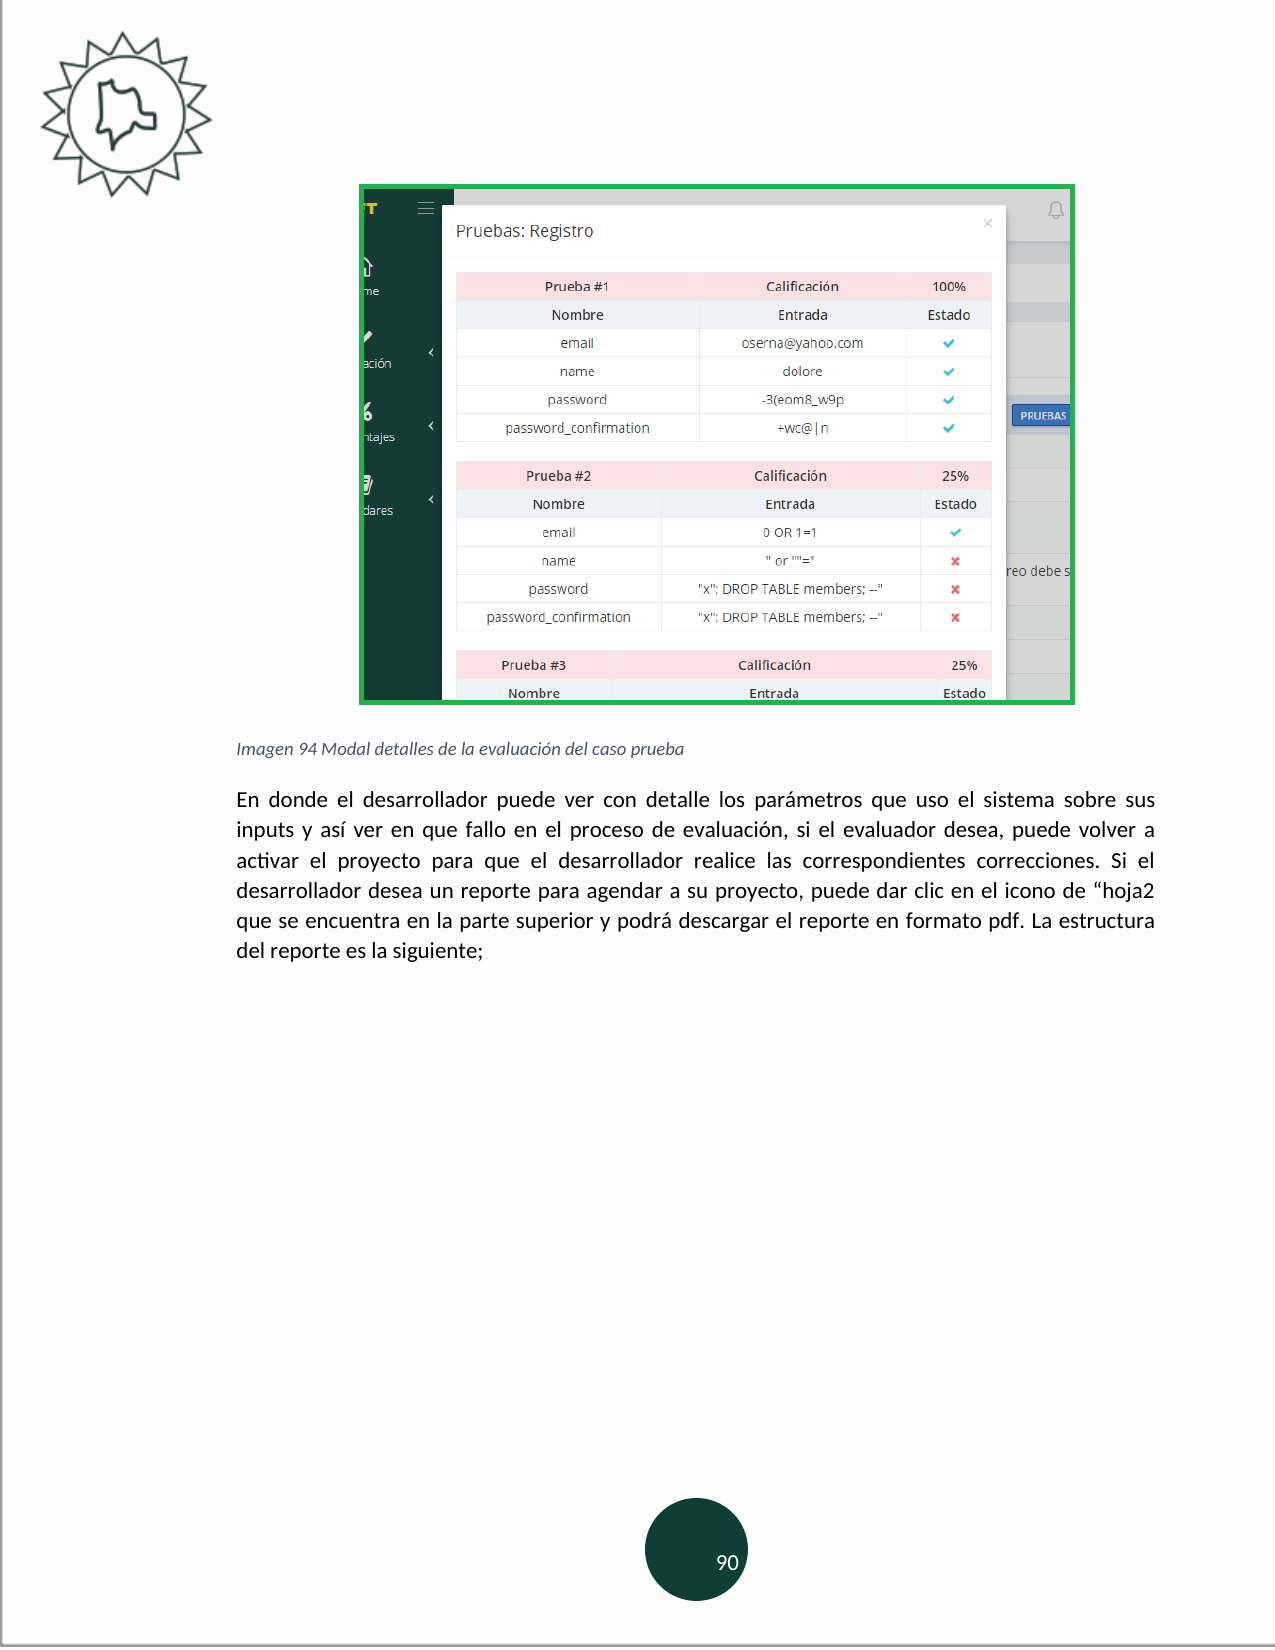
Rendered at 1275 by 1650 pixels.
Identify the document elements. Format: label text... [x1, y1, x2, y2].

picture [0, 0, 1275, 1647]
text En donde el desarrollador puede ver con detalle los parámetros que uso el sistema sobre sus inputs y así ver en que fallo en el proceso de evaluación, si el evaluador desea, puede volver a activar el proyecto para que el desarrollador realice las correspondientes correcciones. Si el desarrollador desea un reporte para agendar a su proyecto, puede dar clic en el icono de “hoja2 que se encuentra en la parte superior y podrá descargar el reporte en formato pdf. La estructura del reporte es la siguiente; [236, 785, 1157, 964]
